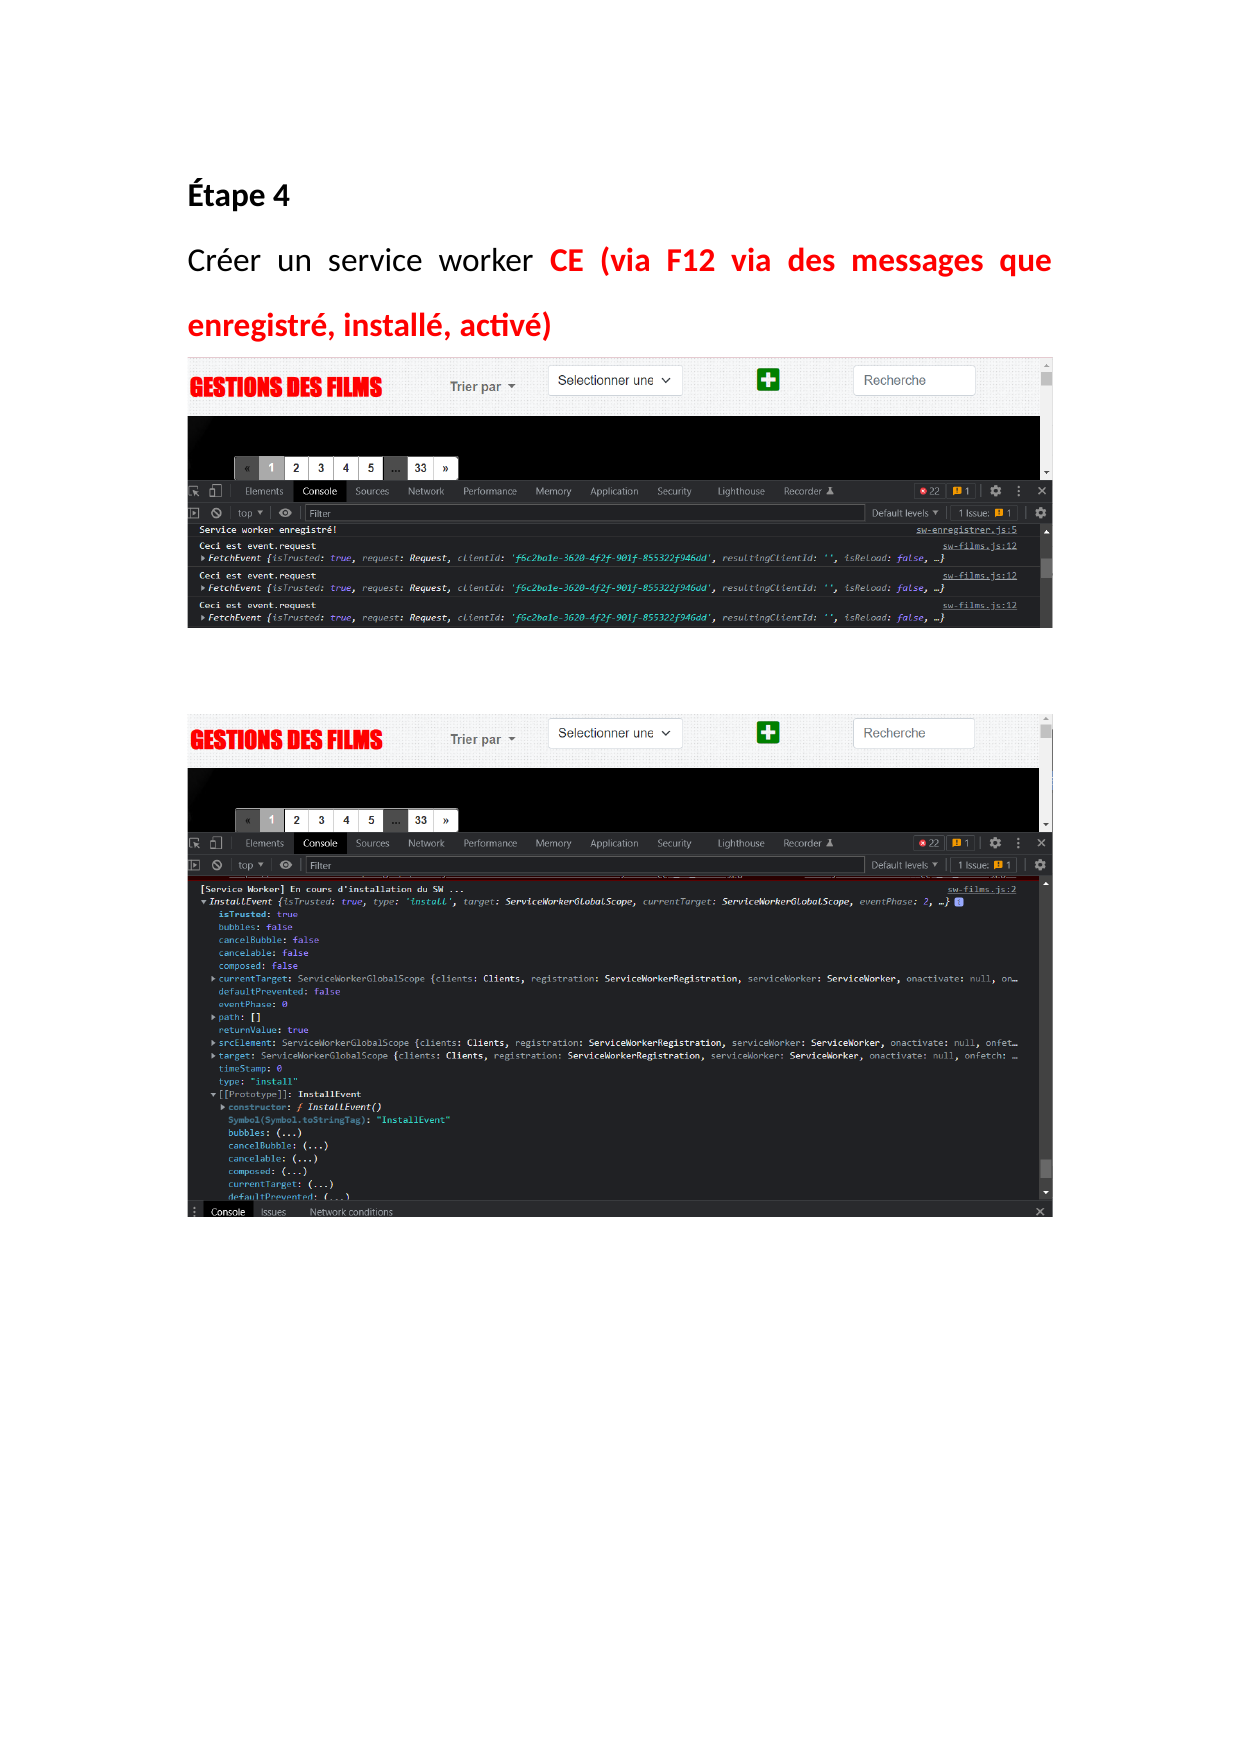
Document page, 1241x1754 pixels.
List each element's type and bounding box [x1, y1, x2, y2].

text [187, 162, 1053, 357]
picture [187, 357, 1053, 628]
picture [187, 714, 1053, 1217]
